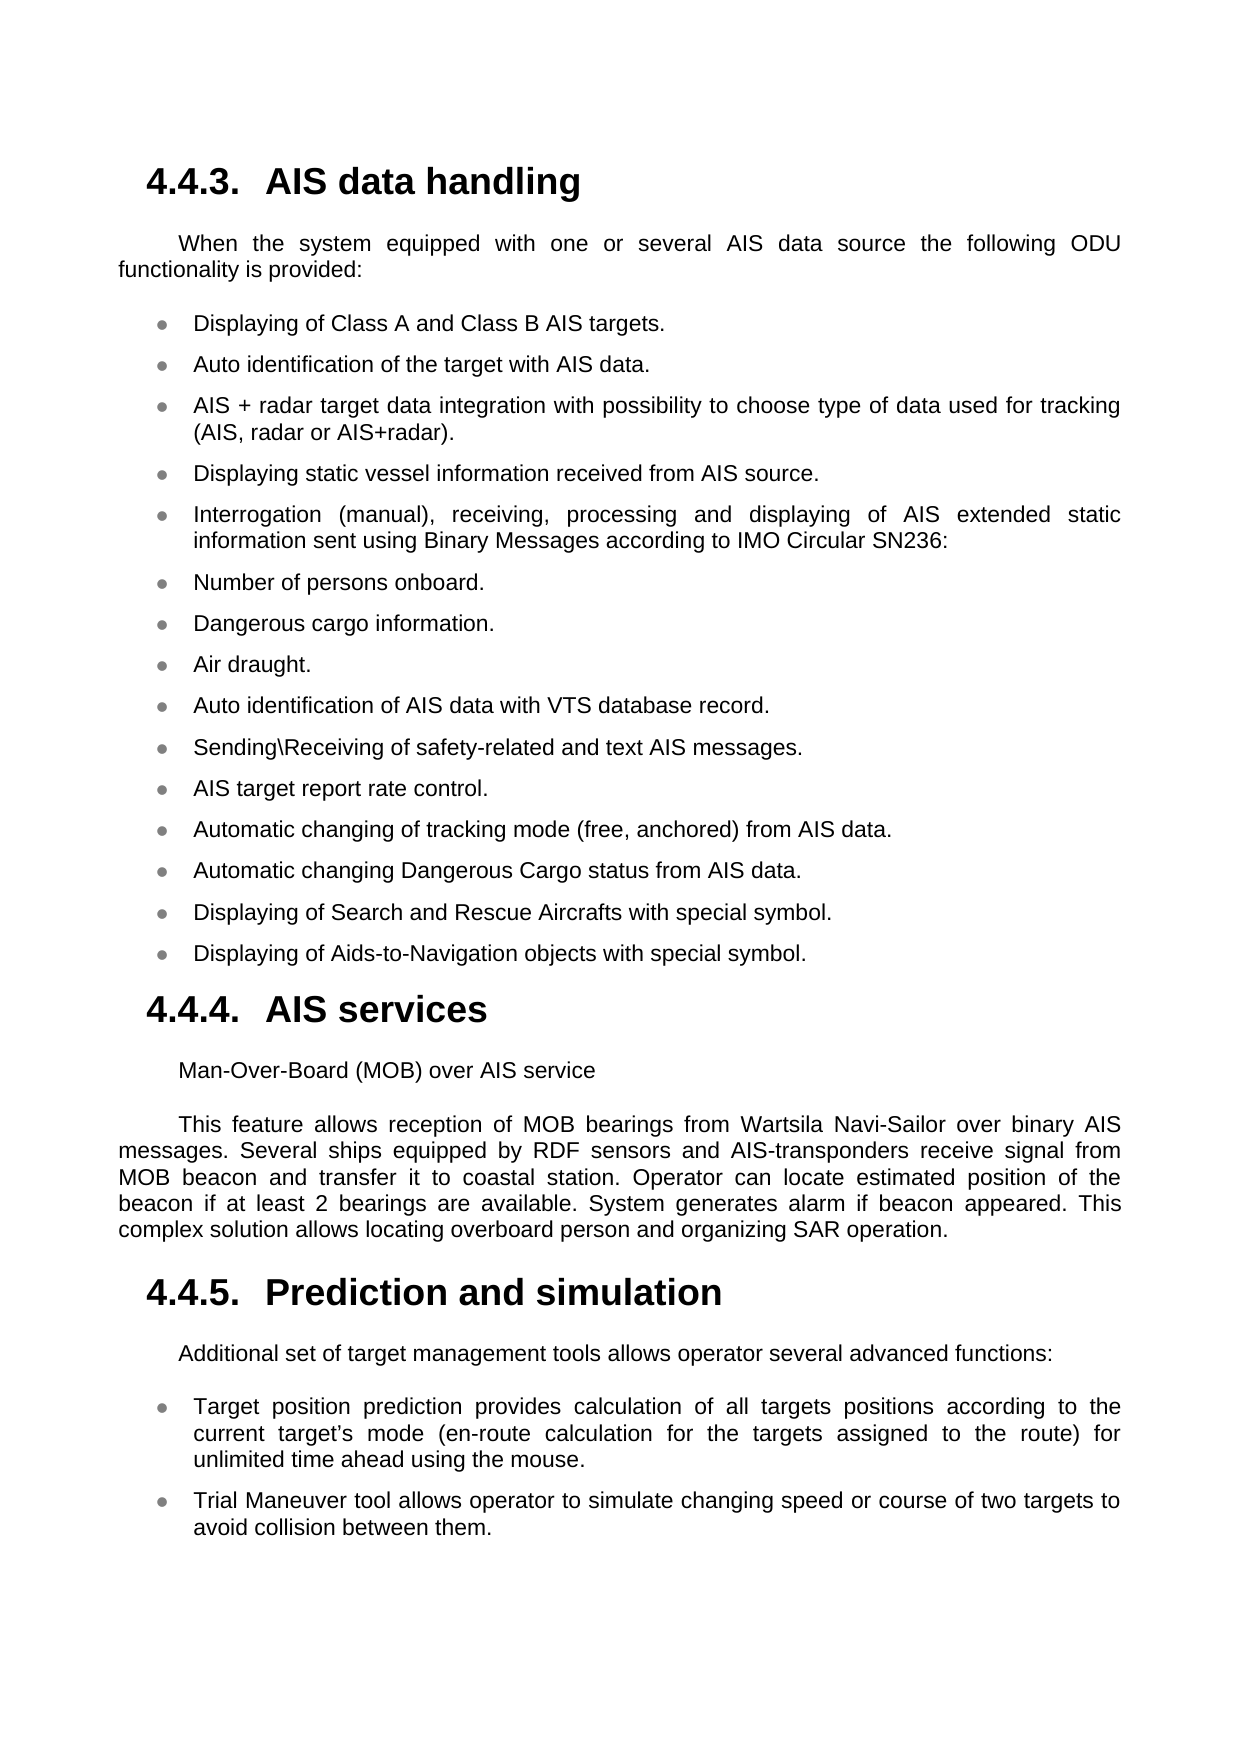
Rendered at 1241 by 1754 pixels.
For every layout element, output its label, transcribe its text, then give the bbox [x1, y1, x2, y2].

list AIS target report rate control. [156, 775, 1122, 801]
text This feature allows reception of MOB bearings from Wartsila Navi-Sailor over binary AIS messages. Several ships equipped by RDF sensors and AIS-transponders receive signal from MOB beacon and transfer it to coastal station. Operator can locate estimated position of the beacon if at least 2 bearings are available. System generates alarm if beacon appeared. This complex solution allows locating overboard person and organizing SAR operation. [118, 1111, 1122, 1243]
list Displaying of Aids-to-Navigation objects with special symbol. [156, 940, 1122, 966]
subtitle AIS services [146, 987, 1122, 1030]
list Displaying of Class A and Class B AIS targets. [156, 309, 1122, 336]
text When the system equipped with one or several AIS data source the following ODU functionality is provided: [118, 230, 1122, 282]
text Man-Over-Board (MOB) over AIS service [118, 1057, 1122, 1084]
list Sending\Receiving of safety-related and text AIS messages. [156, 733, 1122, 760]
list Trial Maneuver tool allows operator to simulate changing speed or course of two targets to avoid collision between them. [156, 1487, 1122, 1540]
list Auto identification of AIS data with VTS database record. [156, 692, 1122, 719]
list Dangerous cargo information. [156, 610, 1122, 636]
list Automatic changing Dangerous Cargo status from AIS data. [156, 857, 1122, 884]
list Automatic changing of tracking mode (free, anchored) from AIS data. [156, 816, 1122, 843]
list Interrogation (manual), receiving, processing and displaying of AIS extended static information sent using Binary Messages according to IMO Circular SN236: [156, 501, 1122, 554]
list Displaying static vessel information received from AIS source. [156, 459, 1122, 486]
list Number of persons onboard. [156, 568, 1122, 595]
list AIS + radar target data integration with possibility to choose type of data used for tracking (AIS, radar or AIS+radar). [156, 392, 1122, 445]
list Air draught. [156, 651, 1122, 678]
list Displaying of Search and Rescue Aircrafts with special symbol. [156, 898, 1122, 925]
text Additional set of target management tools allows operator several advanced functions: [118, 1340, 1122, 1366]
list Auto identification of the target with AIS data. [156, 351, 1122, 377]
subtitle Prediction and simulation [146, 1270, 1122, 1313]
list Target position prediction provides calculation of all targets positions according to the current target’s mode (en-route calculation for the targets assigned to the route) for unlimited time ahead using the mouse. [156, 1393, 1122, 1473]
subtitle AIS data handling [146, 159, 1122, 203]
